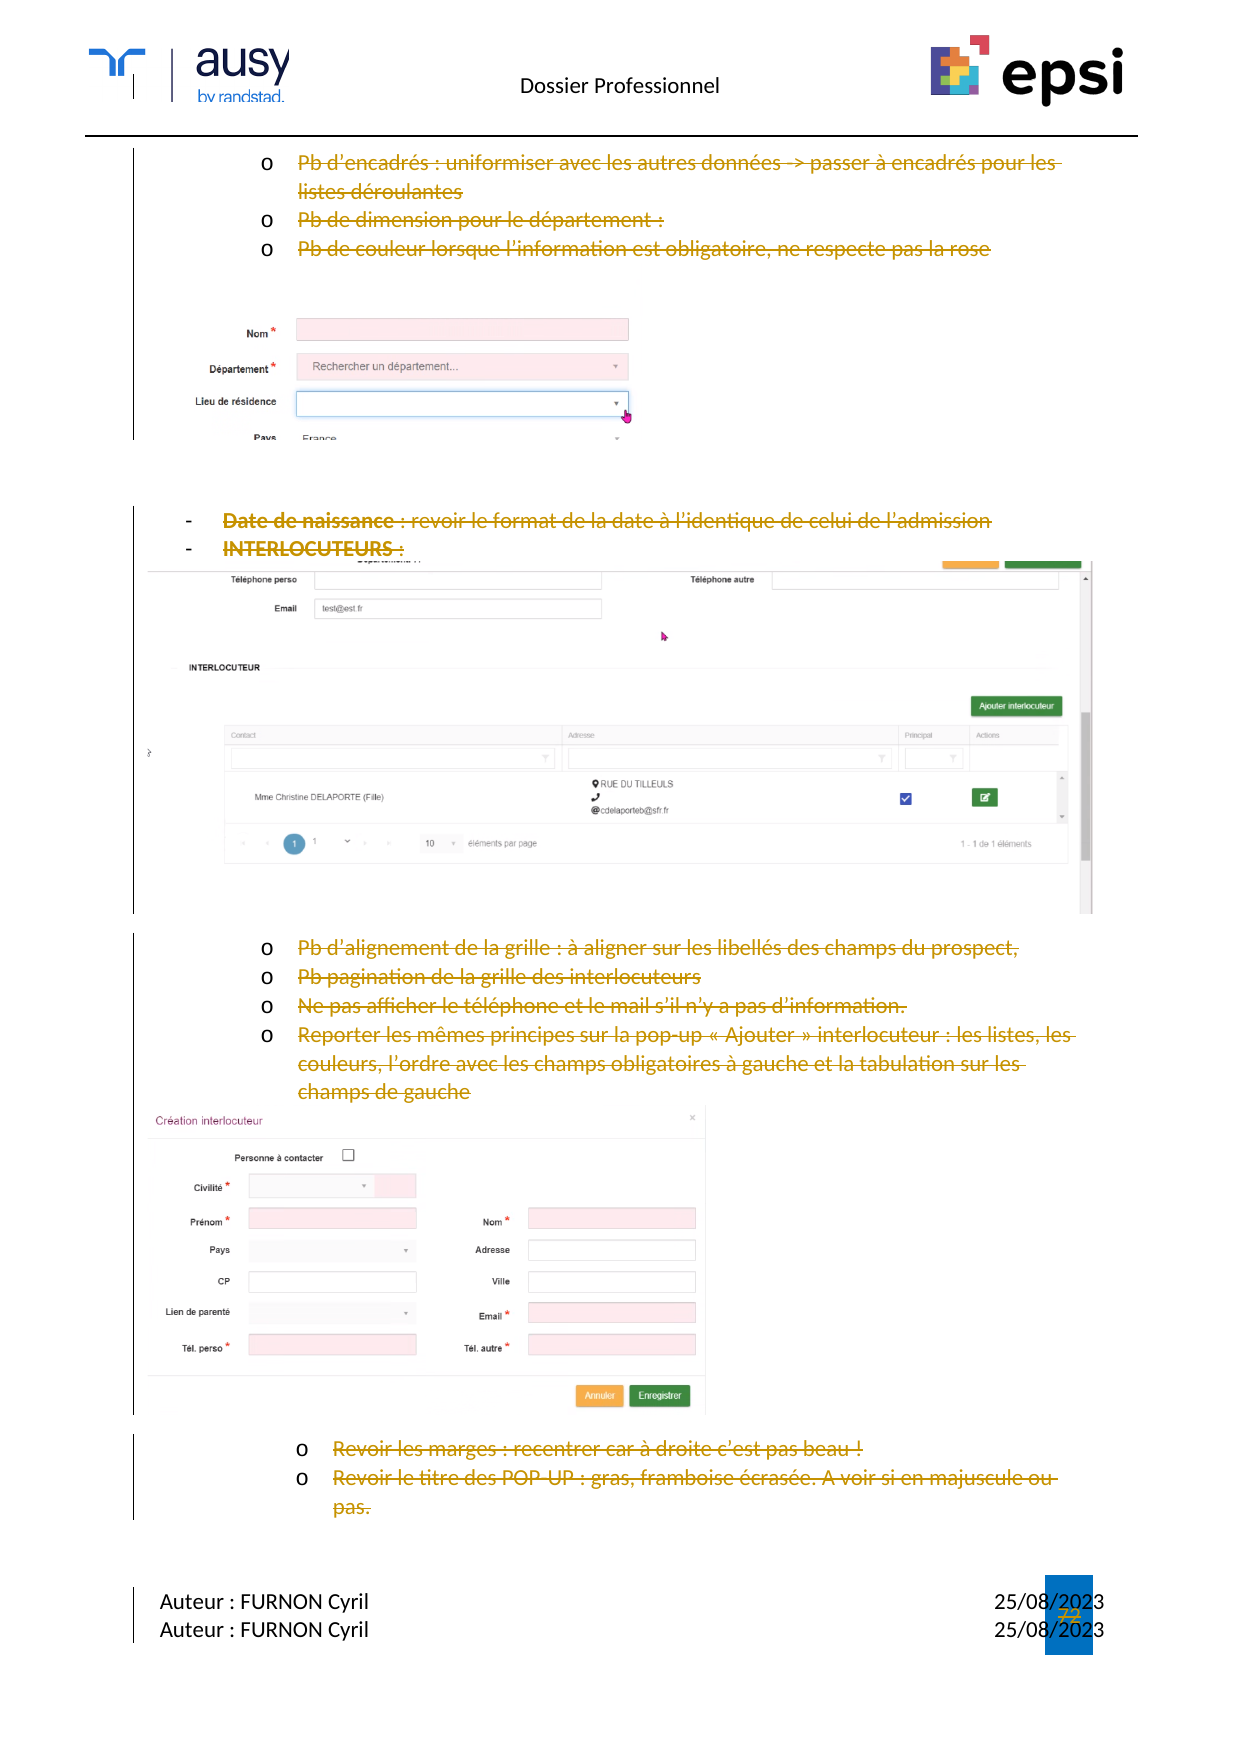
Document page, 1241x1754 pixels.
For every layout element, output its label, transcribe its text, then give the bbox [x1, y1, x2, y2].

list Revoir le titre des POP-UP : gras, framboise écrasée. A voir si en majuscule ou pas. [295, 1463, 1093, 1520]
list Date de naissance : revoir le format de la date à l’identique de celui de l’admission [185, 506, 1093, 534]
list Pb de dimension pour le département : [260, 205, 1093, 234]
list INTERLOCUTEURS : [185, 534, 1093, 561]
list Pb d’encadrés : uniformiser avec les autres données -> passer à encadrés pour les listes déroulantes [260, 148, 1093, 205]
picture [147, 263, 651, 440]
list Pb pagination de la grille des interlocuteurs [260, 962, 1093, 991]
list Ne pas afficher le téléphone et le mail s’il n’y a pas d’information. [260, 991, 1093, 1020]
picture [147, 561, 1093, 914]
list Reporter les mêmes principes sur la pop-up « Ajouter » interlocuteur : les listes, les couleurs, l’ordre avec les champs obligatoires à gauche et la tabulation sur les champs de gauche [260, 1020, 1093, 1105]
picture [147, 1105, 706, 1415]
list Pb de couleur lorsque l’information est obligatoire, ne respecte pas la rose [260, 234, 1093, 263]
list Pb d’alignement de la grille : à aligner sur les libellés des champs du prospect, [260, 933, 1093, 962]
list Revoir les marges : recentrer car à droite c’est pas beau ! [295, 1434, 1093, 1463]
picture [88, 48, 289, 102]
